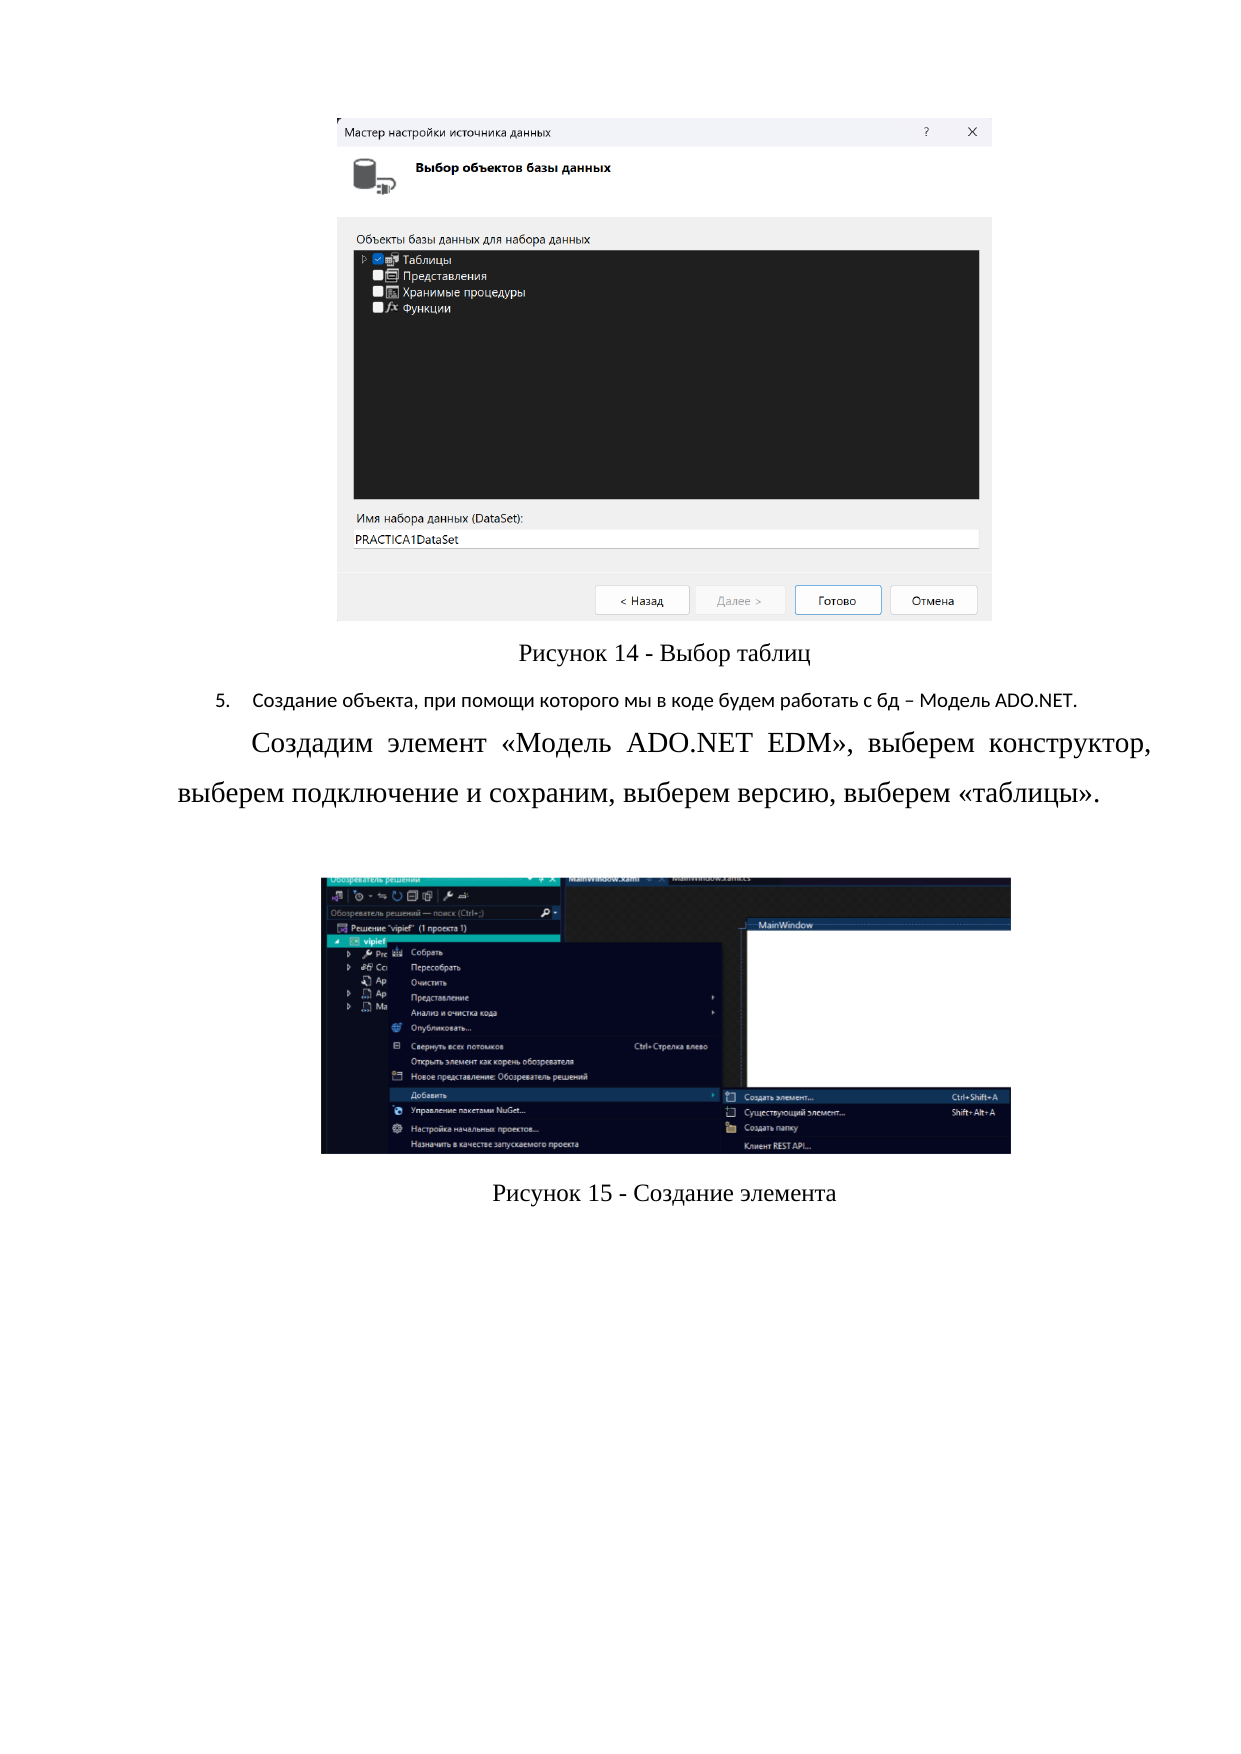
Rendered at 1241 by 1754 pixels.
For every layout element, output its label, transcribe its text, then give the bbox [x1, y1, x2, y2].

text Рисунок 14 - Выбор таблиц [177, 638, 1152, 666]
list Создание объекта, при помощи которого мы в коде будем работать с бд – Модель ADO.NET. [177, 687, 1152, 713]
picture [315, 876, 1014, 1161]
text Рисунок 15 - Создание элемента [177, 1178, 1152, 1206]
text Создадим элемент «Модель ADO.NET EDM», выберем конструктор, выберем подключение и сохраним, выберем версию, выберем «таблицы». [177, 725, 1152, 809]
picture [337, 118, 992, 621]
